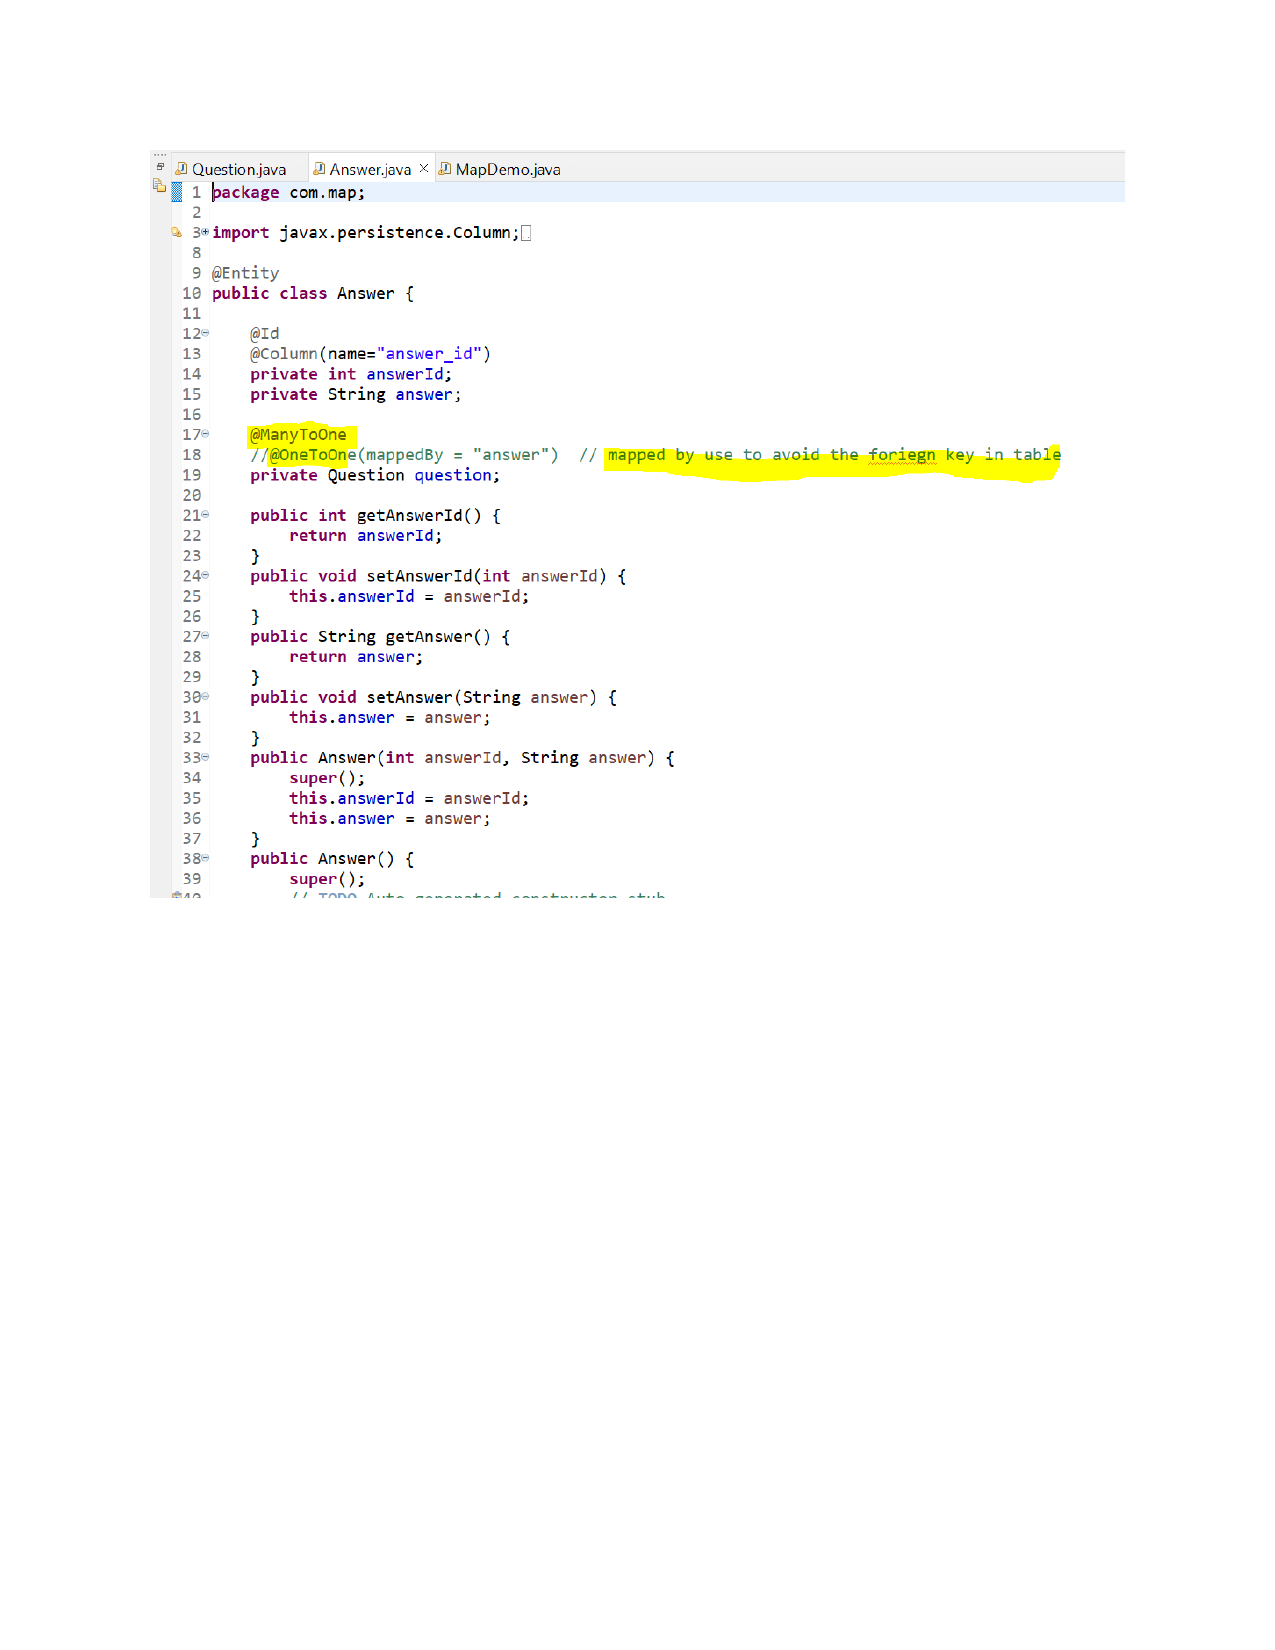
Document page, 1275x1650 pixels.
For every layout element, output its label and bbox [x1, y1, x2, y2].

picture [150, 150, 1125, 898]
